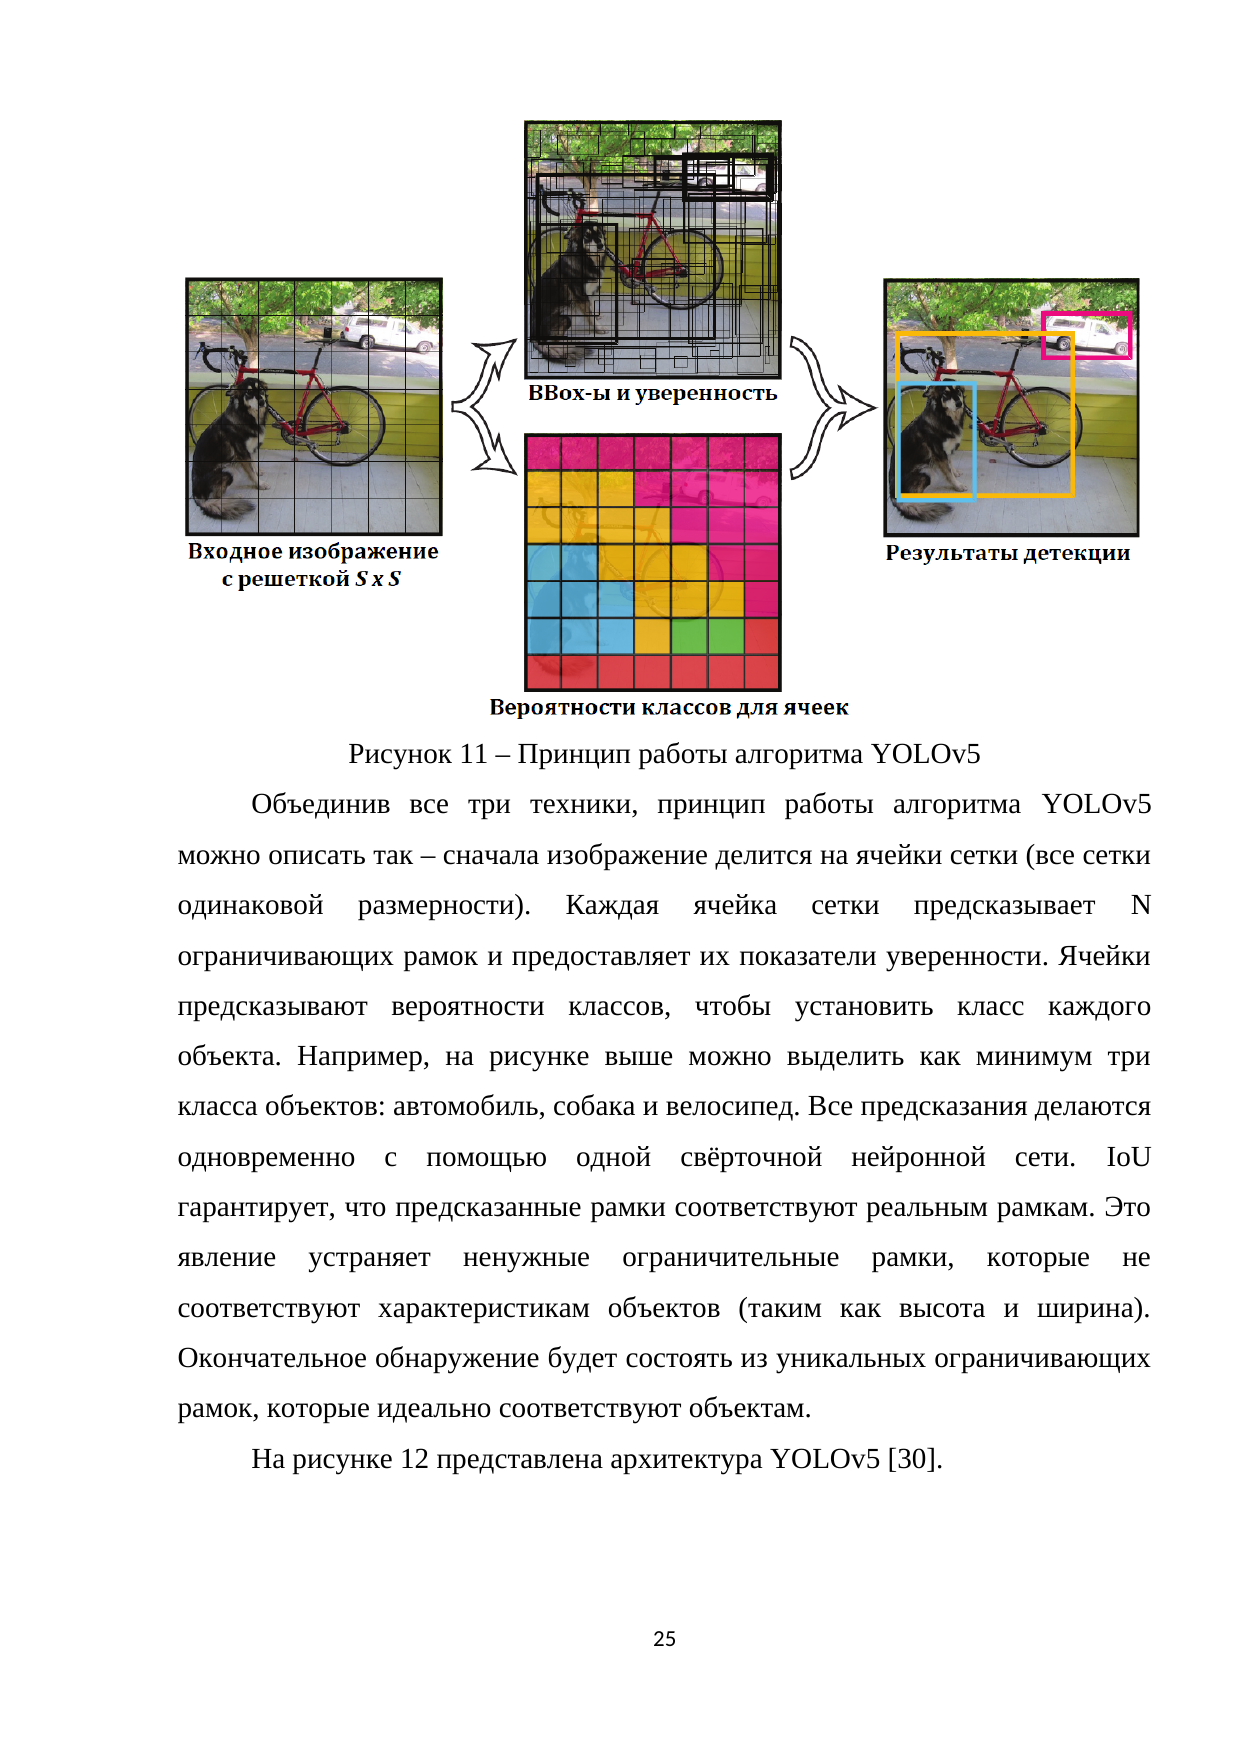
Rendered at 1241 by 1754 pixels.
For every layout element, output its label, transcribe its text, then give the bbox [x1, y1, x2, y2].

picture [184, 118, 1145, 723]
text Объединив все три техники, принцип работы алгоритма YOLOv5 можно описать так – сначала изображение делится на ячейки сетки (все сетки одинаковой размерности). Каждая ячейка сетки предсказывает N ограничивающих рамок и предоставляет их показатели уверенности. Ячейки предсказывают вероятности классов, чтобы установить класс каждого объекта. Например, на рисунке выше можно выделить как минимум три класса объектов: автомобиль, собака и велосипед. Все предсказания делаются одновременно с помощью одной свёрточной нейронной сети. IoU гарантирует, что предсказанные рамки соответствуют реальным рамкам. Это явление устраняет ненужные ограничительные рамки, которые не соответствуют характеристикам объектов (таким как высота и ширина). Окончательное обнаружение будет состоять из уникальных ограничивающих рамок, которые идеально соответствуют объектам. [177, 787, 1152, 1424]
text На рисунке 12 представлена архитектура YOLOv5 [30]. [177, 1441, 1152, 1474]
text Рисунок 11 – Принцип работы алгоритма YOLOv5 [177, 736, 1152, 770]
